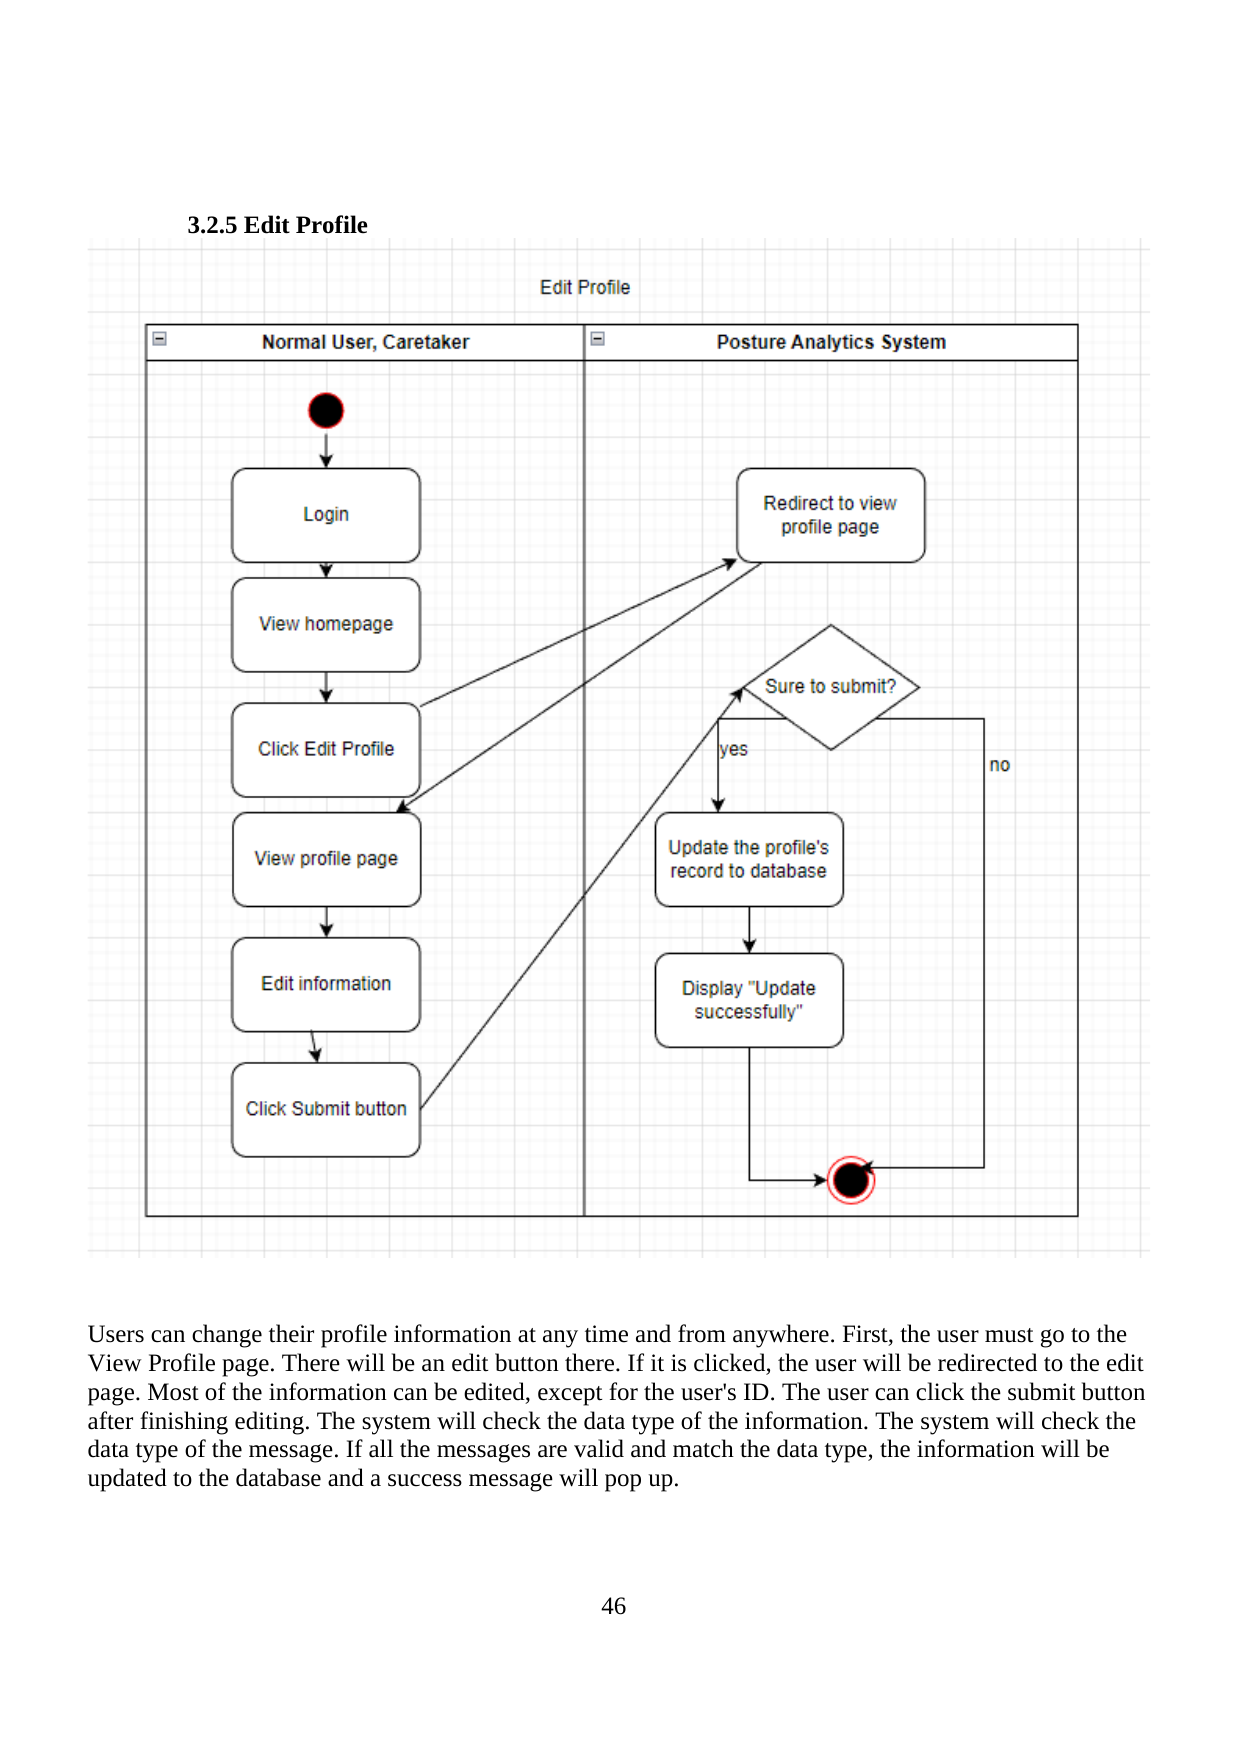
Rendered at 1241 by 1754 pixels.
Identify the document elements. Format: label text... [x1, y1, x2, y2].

subtitle 3.2.5 Edit Profile [187, 210, 1159, 239]
text Users can change their profile information at any time and from anywhere. First, the user must go to the View Profile page. There will be an edit button there. If it is clicked, the user will be redirected to the edit page. Most of the information can be edited, except for the user's ID. The user can click the submit button after finishing editing. The system will check the data type of the information. The system will check the data type of the message. If all the messages are valid and match the data type, the information will be updated to the database and a success message will pop up. [87, 1319, 1159, 1492]
picture [87, 238, 1150, 1258]
